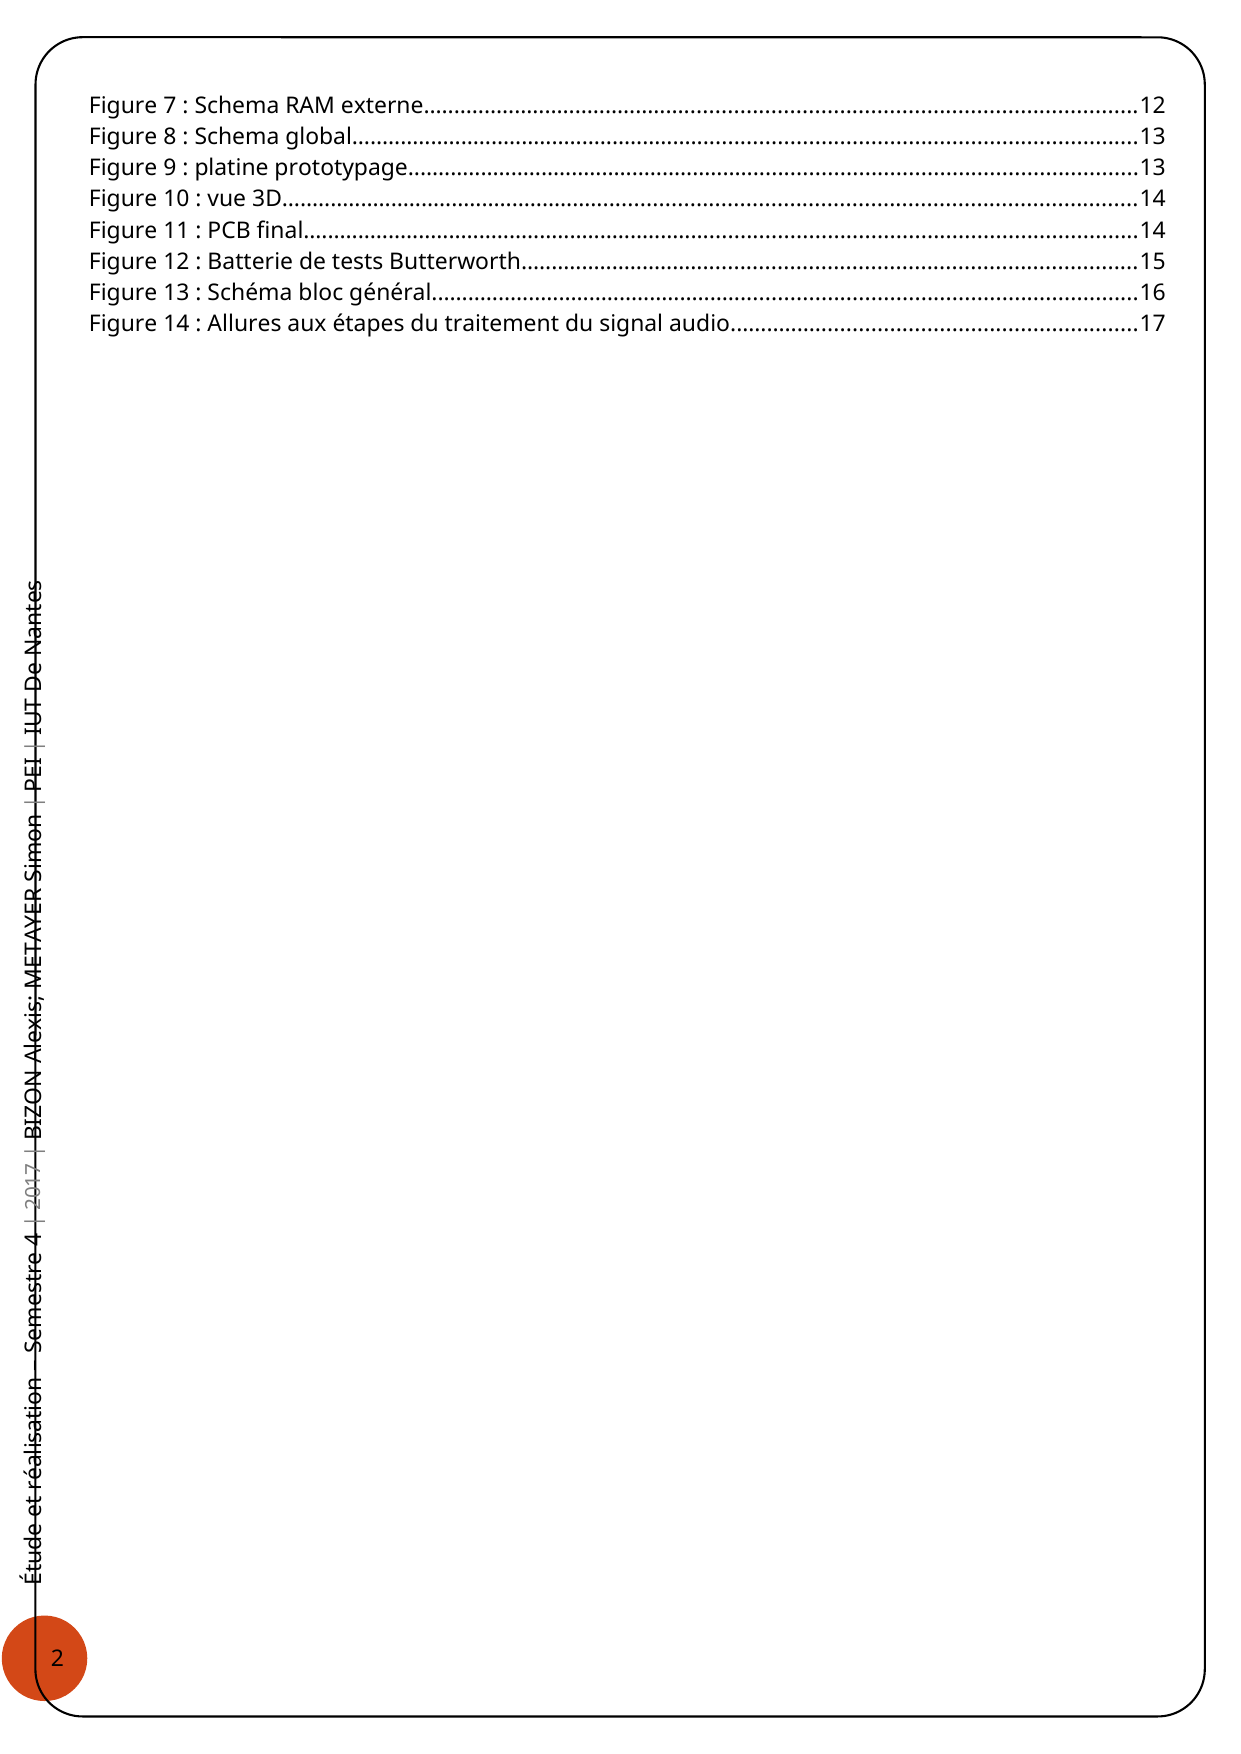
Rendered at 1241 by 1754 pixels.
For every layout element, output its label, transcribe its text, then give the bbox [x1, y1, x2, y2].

text Figure 13 : Schéma bloc général 16 [89, 276, 1166, 307]
text Figure 12 : Batterie de tests Butterworth 15 [89, 245, 1166, 276]
text Figure 7 : Schema RAM externe 12 [89, 89, 1166, 120]
text Figure 9 : platine prototypage 13 [89, 151, 1166, 182]
text Figure 11 : PCB final 14 [89, 214, 1166, 245]
text Figure 10 : vue 3D 14 [89, 182, 1166, 214]
text Figure 14 : Allures aux étapes du traitement du signal audio 17 [89, 307, 1166, 339]
text Figure 8 : Schema global 13 [89, 120, 1166, 151]
